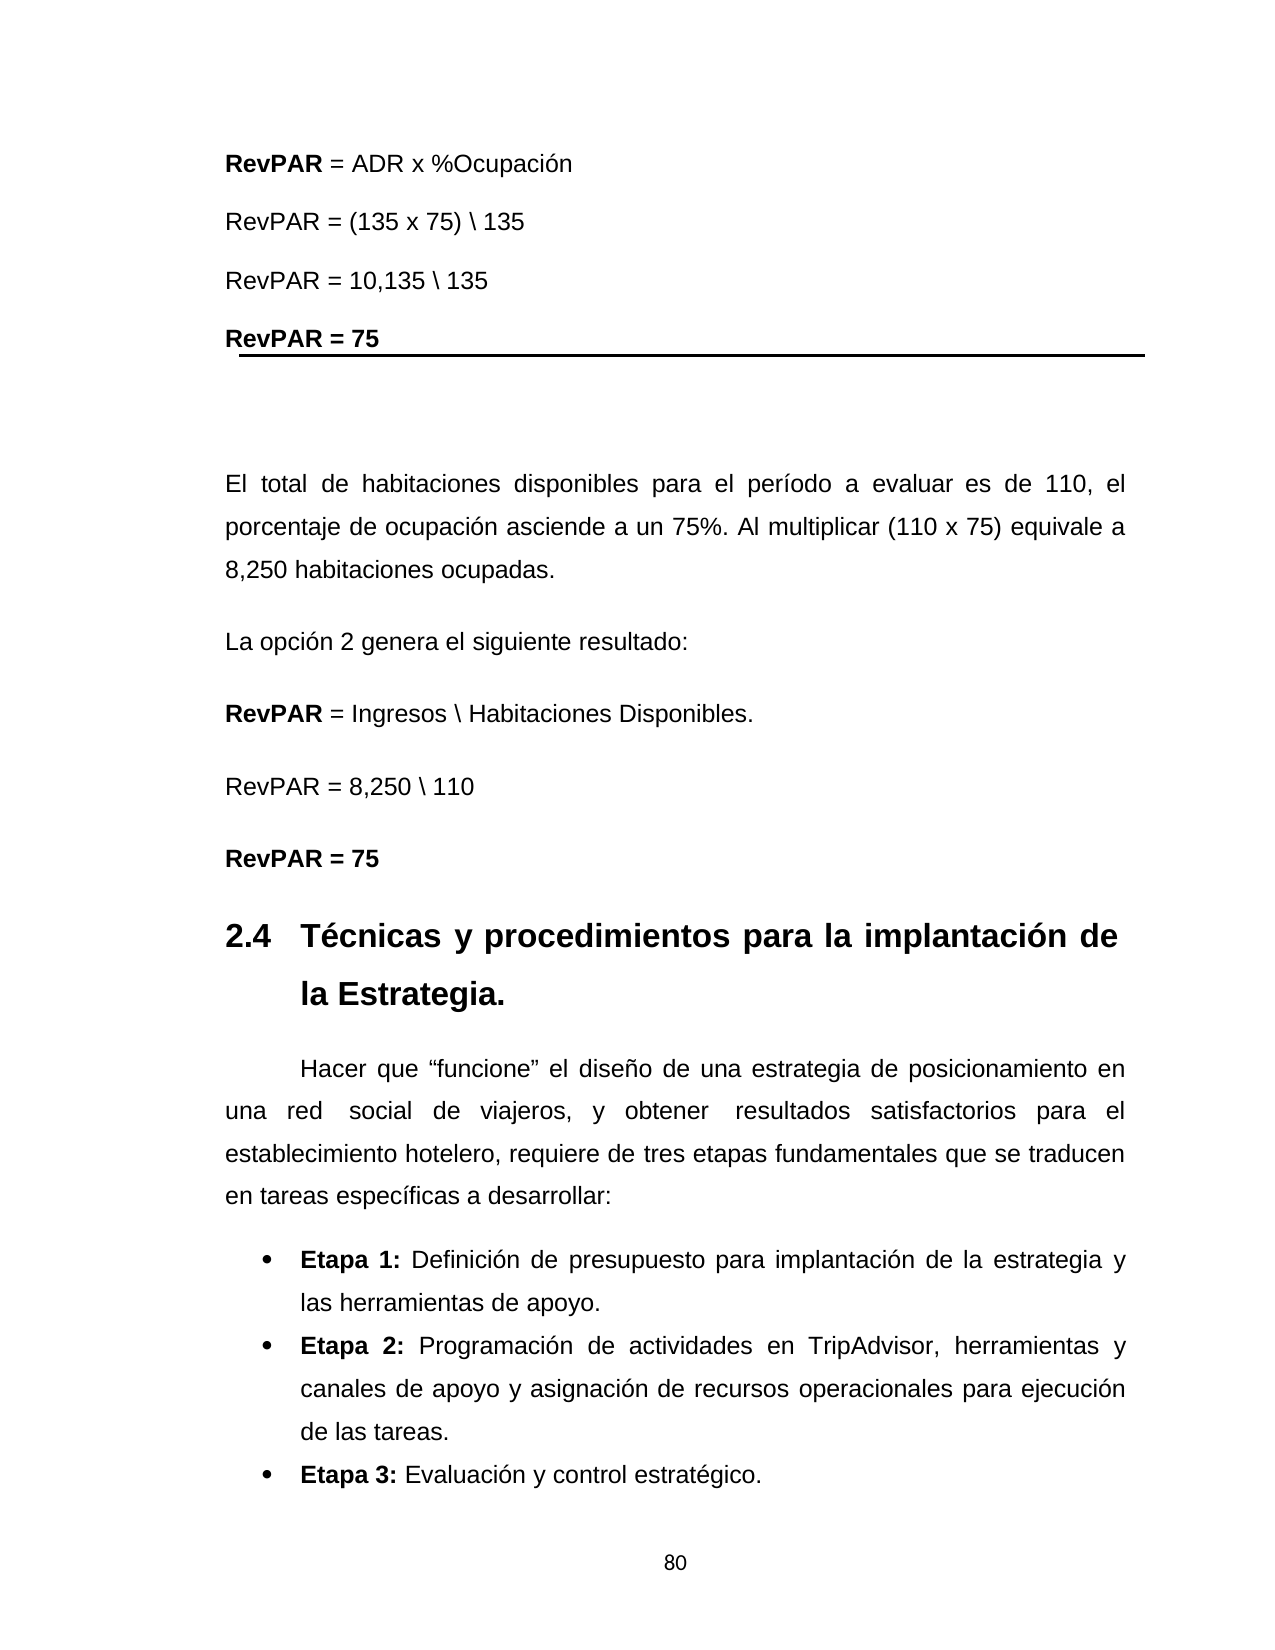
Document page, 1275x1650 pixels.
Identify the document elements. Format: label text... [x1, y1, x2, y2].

text Hacer que “funcione” el diseño de una estrategia de posicionamiento en una red social de viajeros, y obtener resultados satisfactorios para el establecimiento hotelero, requiere de tres etapas fundamentales que se traducen en tareas específicas a desarrollar: [225, 1054, 1126, 1210]
text La opción 2 genera el siguiente resultado: RevPAR = Ingresos \ Habitaciones Disponibles. RevPAR = 8,250 \ 110 [225, 627, 783, 800]
list Etapa 1: Definición de presupuesto para implantación de la estrategia y las herramientas de apoyo. [263, 1245, 1126, 1317]
list Etapa 2: Programación de actividades en TripAdvisor, herramientas y canales de apoyo y asignación de recursos operacionales para ejecución de las tareas. [263, 1331, 1126, 1445]
subtitle RevPAR = 75 [225, 324, 1142, 352]
subtitle RevPAR = 75 [225, 844, 1142, 873]
text El total de habitaciones disponibles para el período a evaluar es de 110, el porcentaje de ocupación asciende a un 75%. Al multiplicar (110 x 75) equivale a 8,250 habitaciones ocupadas. [225, 469, 1126, 583]
text RevPAR = ADR x %Ocupación RevPAR = (135 x 75) \ 135 [225, 149, 665, 236]
subtitle Técnicas y procedimientos para la implantación de la Estrategia. [225, 916, 1126, 1012]
list Etapa 3: Evaluación y control estratégico. [263, 1459, 1142, 1490]
text RevPAR = 10,135 \ 135 [225, 266, 1142, 295]
